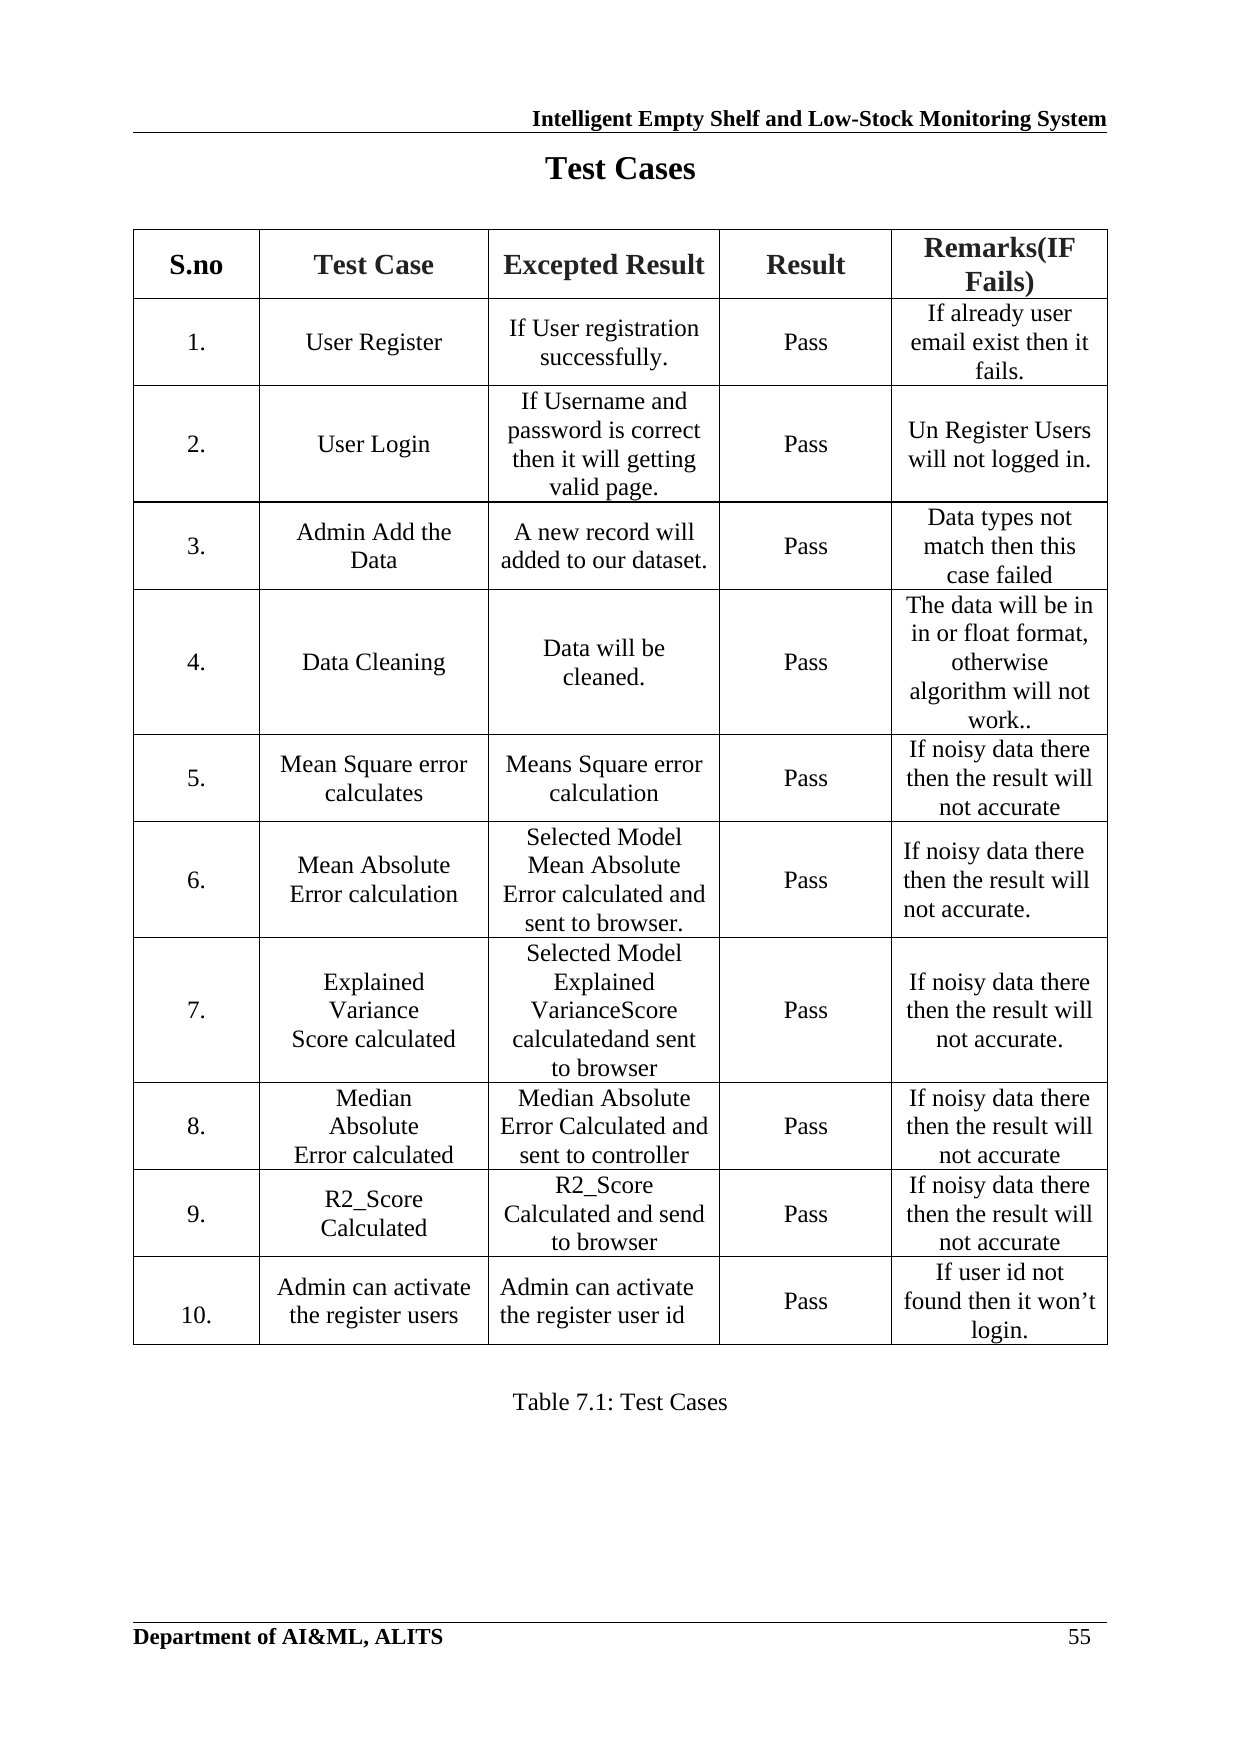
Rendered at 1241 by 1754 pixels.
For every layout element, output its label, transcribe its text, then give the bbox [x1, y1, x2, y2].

table_cell If noisy data there then the result will not accurate. [892, 938, 1107, 1082]
table_cell Un Register Users will not logged in. [892, 386, 1107, 501]
table_cell Pass [720, 386, 891, 501]
table_cell 6. [134, 822, 259, 937]
table_cell Means Square error calculation [489, 735, 719, 821]
table_cell R2_Score Calculated and send to browser [489, 1170, 719, 1256]
text Table 7.1: Test Cases [133, 1388, 1107, 1416]
table_cell Data types not match then this case failed [892, 503, 1107, 589]
table_header Excepted Result [489, 230, 719, 297]
table_cell Admin Add the Data [260, 503, 488, 589]
table_header Remarks(IF Fails) [1034, 230, 1107, 297]
table_cell Pass [720, 735, 891, 821]
table_cell Pass [720, 1083, 891, 1169]
table_cell If User registration successfully. [489, 299, 719, 385]
table_cell A new record will added to our dataset. [489, 503, 719, 589]
table_cell 10. [134, 1257, 259, 1343]
table_cell 8. [134, 1083, 259, 1169]
table_cell Median Absolute Error calculated [260, 1083, 488, 1169]
text Test Cases [133, 148, 1107, 186]
table_cell Pass [720, 590, 891, 733]
table_cell Pass [720, 1170, 891, 1256]
table_cell 9. [134, 1170, 259, 1256]
table_cell 7. [134, 938, 259, 1082]
table_cell Selected Model Mean Absolute Error calculated and sent to browser. [489, 822, 719, 937]
table_cell 5. [134, 735, 259, 821]
table_cell If already user email exist then it fails. [892, 299, 1107, 385]
table_cell User Login [260, 386, 488, 501]
table_cell Data Cleaning [260, 590, 488, 733]
table_cell R2_Score Calculated [260, 1170, 488, 1256]
table_cell Mean Square error calculates [260, 735, 488, 821]
table_cell Admin can activate the register users [260, 1257, 488, 1343]
table_cell 4. [134, 590, 259, 733]
table_cell If noisy data there then the result will not accurate [892, 1083, 1107, 1169]
table_header S.no [134, 230, 259, 297]
table_header Remarks(IF Fails) [892, 230, 965, 297]
table_cell Mean Absolute Error calculation [260, 822, 488, 937]
table_cell 2. [134, 386, 259, 501]
table_cell Admin can activate the register user id [489, 1257, 719, 1343]
table_cell If noisy data there then the result will not accurate [892, 1170, 1107, 1256]
table_cell Pass [720, 938, 891, 1082]
table_cell Median Absolute Error Calculated and sent to controller [489, 1083, 719, 1169]
table_cell If user id not found then it won’t login. [892, 1257, 1107, 1343]
table_cell Pass [720, 503, 891, 589]
table_cell Explained Variance Score calculated [260, 938, 488, 1082]
table_cell 1. [134, 299, 259, 385]
table_cell If Username and password is correct then it will getting valid page. [489, 386, 719, 501]
table_cell Pass [720, 822, 891, 937]
table_cell If noisy data there then the result will not accurate. [892, 822, 1107, 937]
table_cell If noisy data there then the result will not accurate [892, 735, 1107, 821]
table_cell 3. [134, 503, 259, 589]
table_header Result [720, 230, 891, 297]
table_cell User Register [260, 299, 488, 385]
table_header Test Case [260, 230, 488, 297]
table_cell Pass [720, 1257, 891, 1343]
table_cell Data will be cleaned. [489, 590, 719, 733]
table_cell Selected Model Explained VarianceScore calculatedand sent to browser [489, 938, 719, 1082]
table_cell The data will be in in or float format, otherwise algorithm will not work.. [892, 590, 1107, 733]
table_cell Pass [720, 299, 891, 385]
